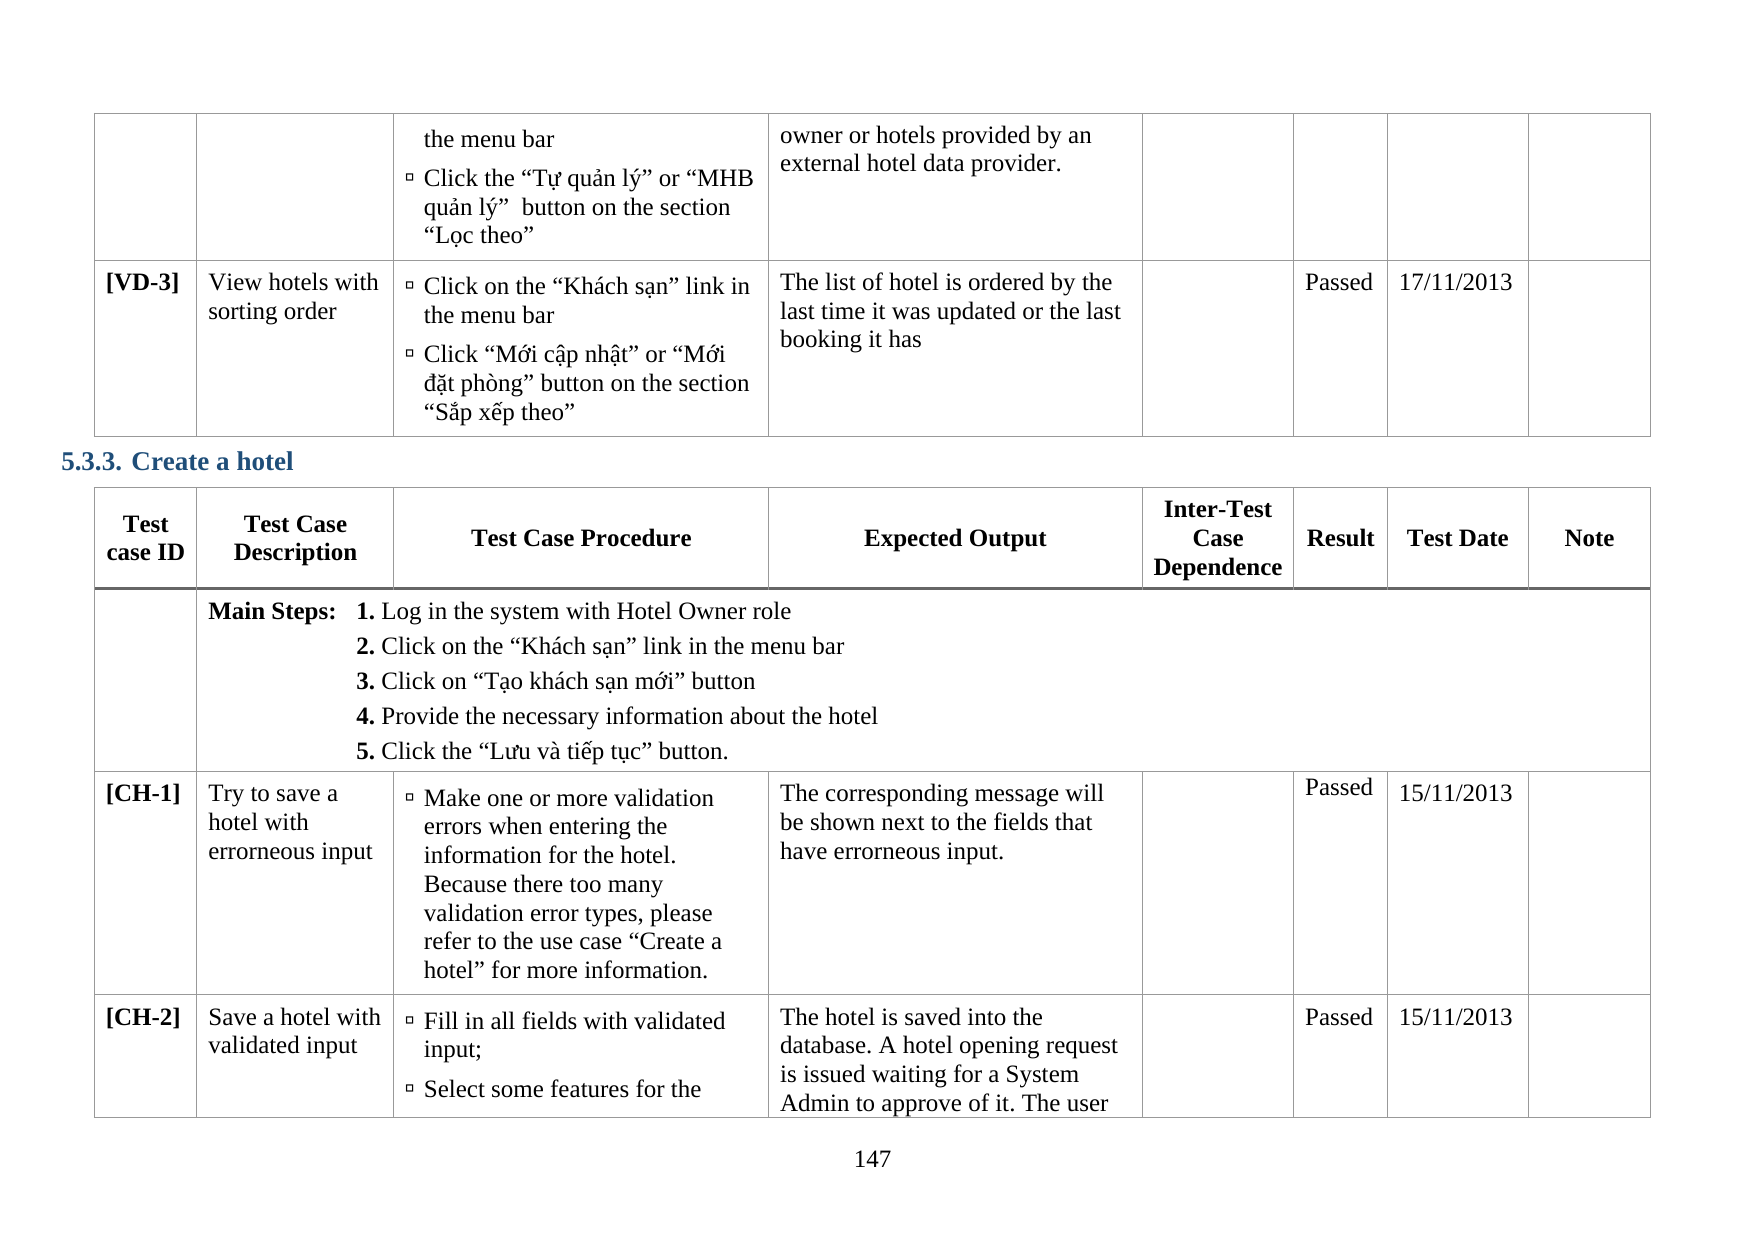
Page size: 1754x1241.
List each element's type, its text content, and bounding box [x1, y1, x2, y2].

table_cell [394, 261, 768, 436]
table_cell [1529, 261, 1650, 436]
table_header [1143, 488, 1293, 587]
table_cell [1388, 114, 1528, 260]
subtitle Create a hotel [122, 445, 1651, 476]
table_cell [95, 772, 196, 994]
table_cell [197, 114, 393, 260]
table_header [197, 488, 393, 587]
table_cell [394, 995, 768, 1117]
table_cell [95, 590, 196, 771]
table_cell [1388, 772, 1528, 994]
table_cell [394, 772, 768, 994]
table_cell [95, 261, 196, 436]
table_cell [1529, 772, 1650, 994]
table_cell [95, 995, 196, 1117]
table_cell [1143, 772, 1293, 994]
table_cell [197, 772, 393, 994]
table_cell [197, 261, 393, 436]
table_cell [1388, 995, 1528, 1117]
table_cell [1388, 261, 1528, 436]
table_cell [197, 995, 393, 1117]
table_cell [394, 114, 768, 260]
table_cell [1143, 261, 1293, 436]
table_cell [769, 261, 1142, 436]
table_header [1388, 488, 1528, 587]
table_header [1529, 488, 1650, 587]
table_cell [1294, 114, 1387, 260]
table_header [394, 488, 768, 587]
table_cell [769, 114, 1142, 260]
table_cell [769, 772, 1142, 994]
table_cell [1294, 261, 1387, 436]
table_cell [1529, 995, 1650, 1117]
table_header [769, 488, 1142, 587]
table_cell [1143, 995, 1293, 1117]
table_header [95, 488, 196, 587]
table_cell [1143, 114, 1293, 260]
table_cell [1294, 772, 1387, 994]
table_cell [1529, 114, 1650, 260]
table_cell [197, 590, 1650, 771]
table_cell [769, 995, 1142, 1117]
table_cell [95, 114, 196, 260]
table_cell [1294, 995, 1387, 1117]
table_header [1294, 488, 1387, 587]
